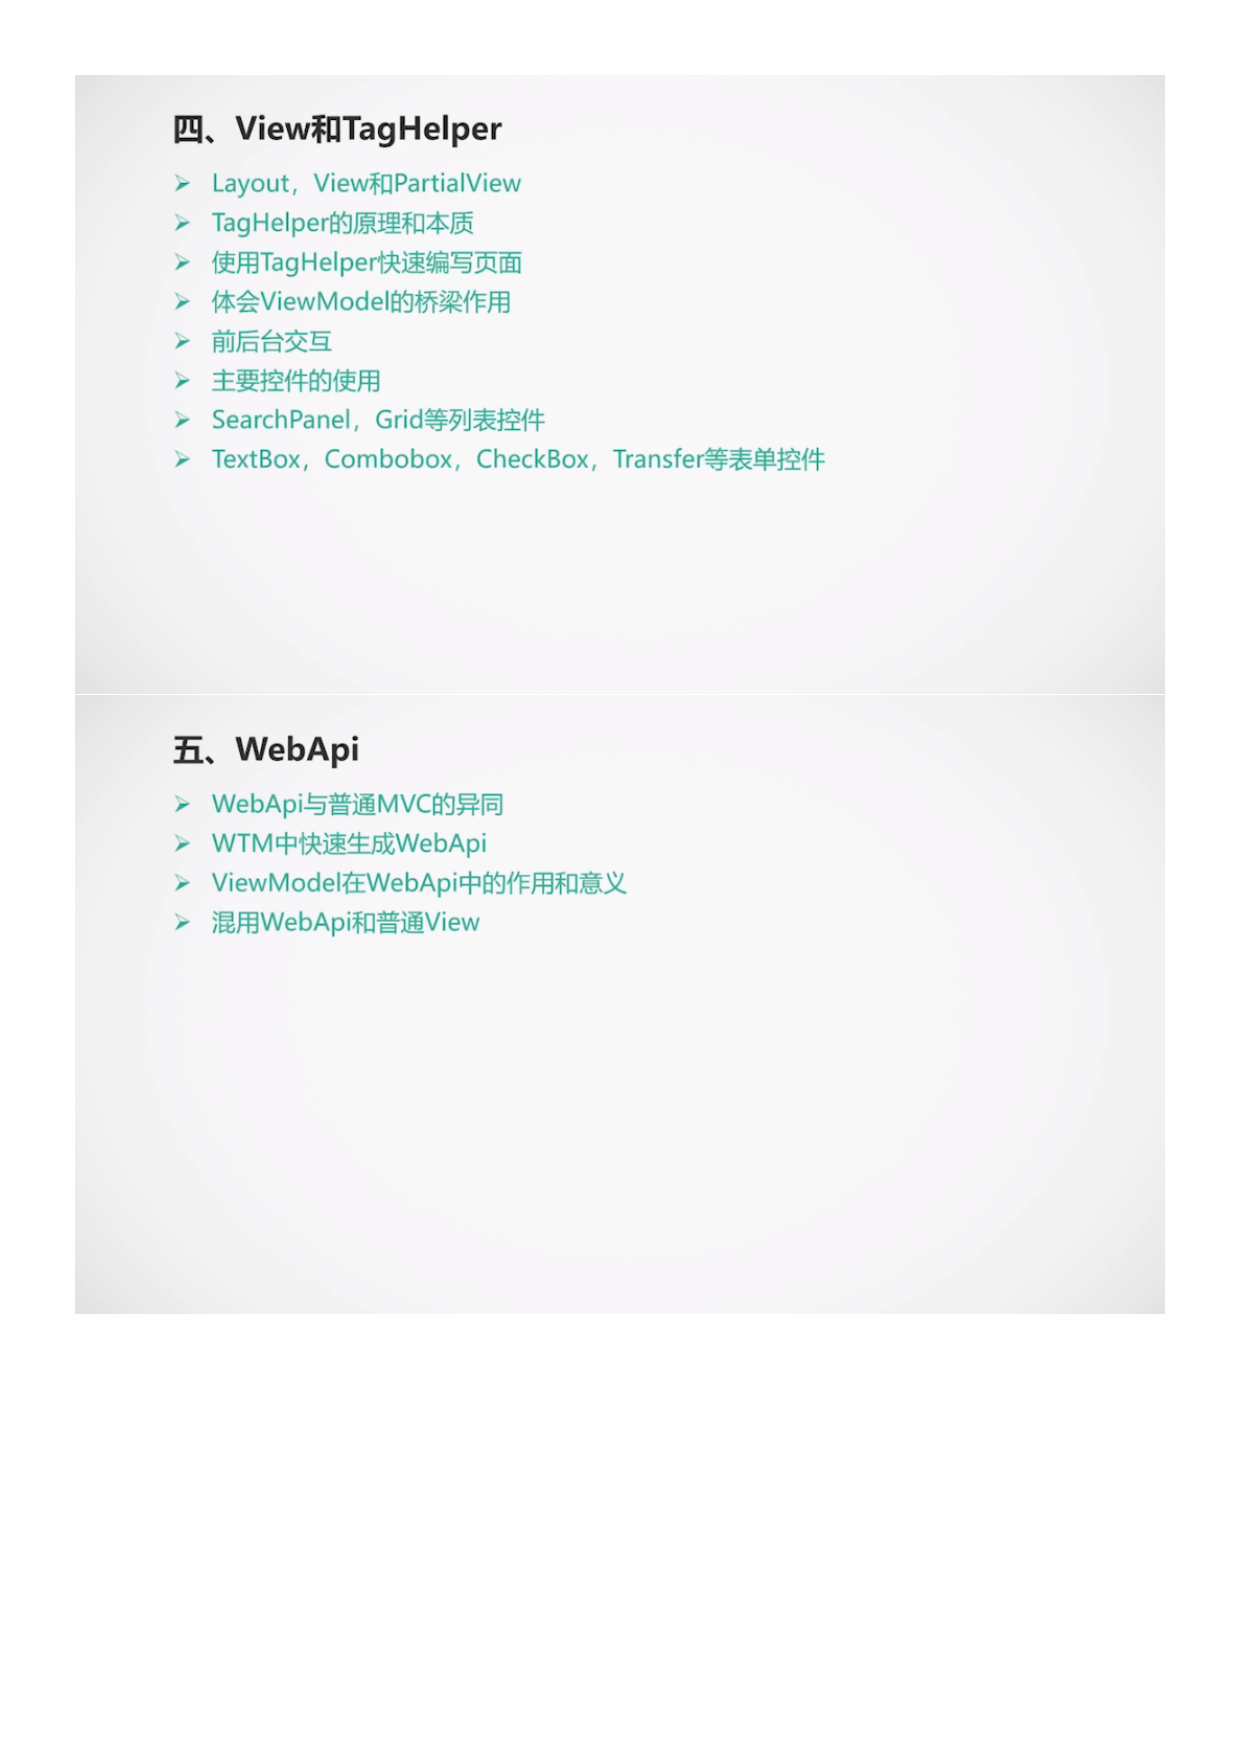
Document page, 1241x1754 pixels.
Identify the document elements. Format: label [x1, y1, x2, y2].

picture [75, 695, 1166, 1314]
picture [75, 75, 1166, 694]
